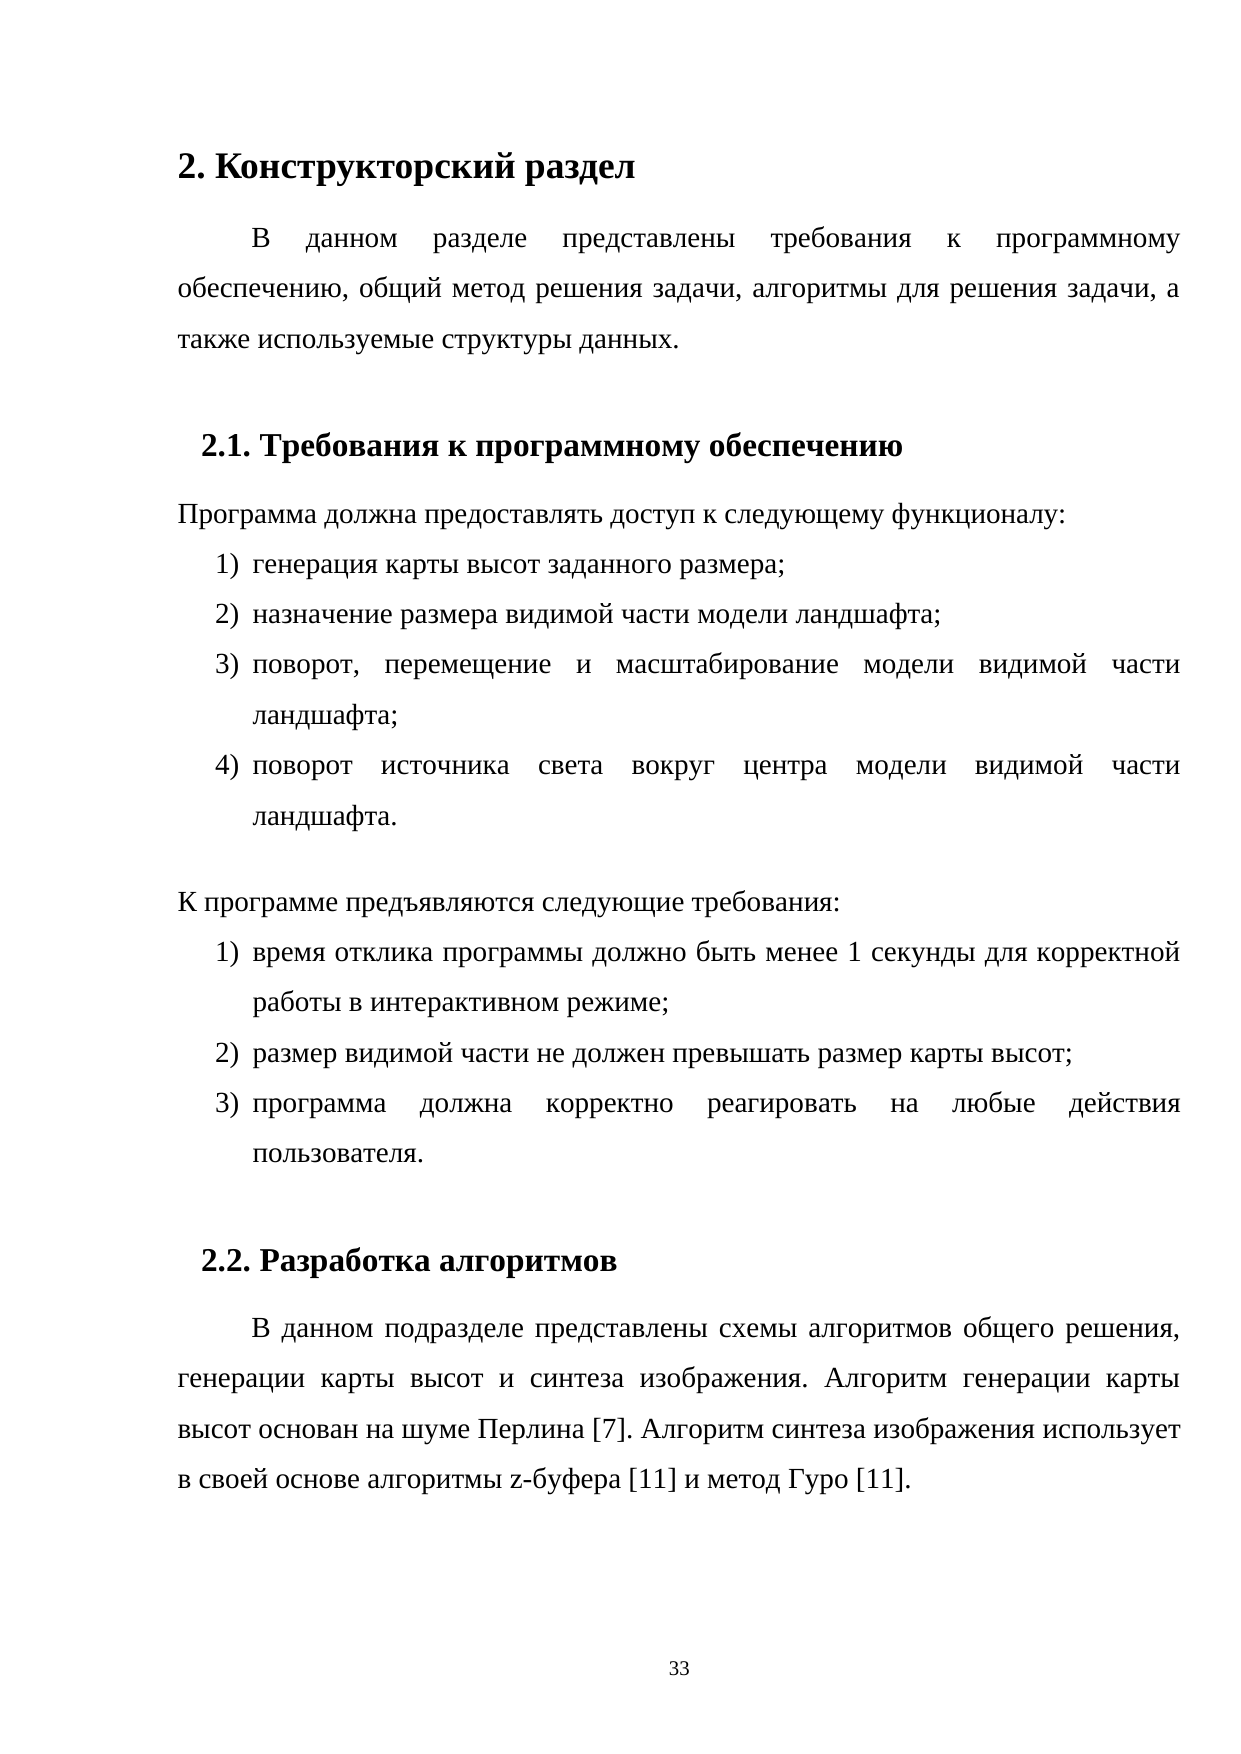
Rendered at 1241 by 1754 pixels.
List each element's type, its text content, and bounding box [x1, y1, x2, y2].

text Программа должна предоставлять доступ к следующему функционалу: [177, 496, 1181, 529]
list генерация карты высот заданного размера; [215, 546, 1181, 579]
text К программе предъявляются следующие требования: [177, 884, 1181, 917]
list поворот, перемещение и масштабирование модели видимой части ландшафта; [215, 647, 1181, 731]
subtitle Разработка алгоритмов [201, 1240, 1181, 1279]
list программа должна корректно реагировать на любые действия пользователя. [215, 1085, 1181, 1169]
list назначение размера видимой части модели ландшафта; [215, 596, 1181, 630]
list поворот источника света вокруг центра модели видимой части ландшафта. [215, 747, 1181, 831]
subtitle Требования к программному обеспечению [201, 426, 1181, 464]
list размер видимой части не должен превышать размер карты высот; [215, 1035, 1181, 1068]
subtitle Конструкторский раздел [177, 143, 1181, 186]
list время отклика программы должно быть менее 1 секунды для корректной работы в интерактивном режиме; [215, 934, 1181, 1018]
text В данном подразделе представлены схемы алгоритмов общего решения, генерации карты высот и синтеза изображения. Алгоритм генерации карты высот основан на шуме Перлина [7]. Алгоритм синтеза изображения использует в своей основе алгоритмы z-буфера [11] и метод Гуро [11]. [177, 1310, 1181, 1495]
text В данном разделе представлены требования к программному обеспечению, общий метод решения задачи, алгоритмы для решения задачи, а также используемые структуры данных. [177, 220, 1181, 354]
